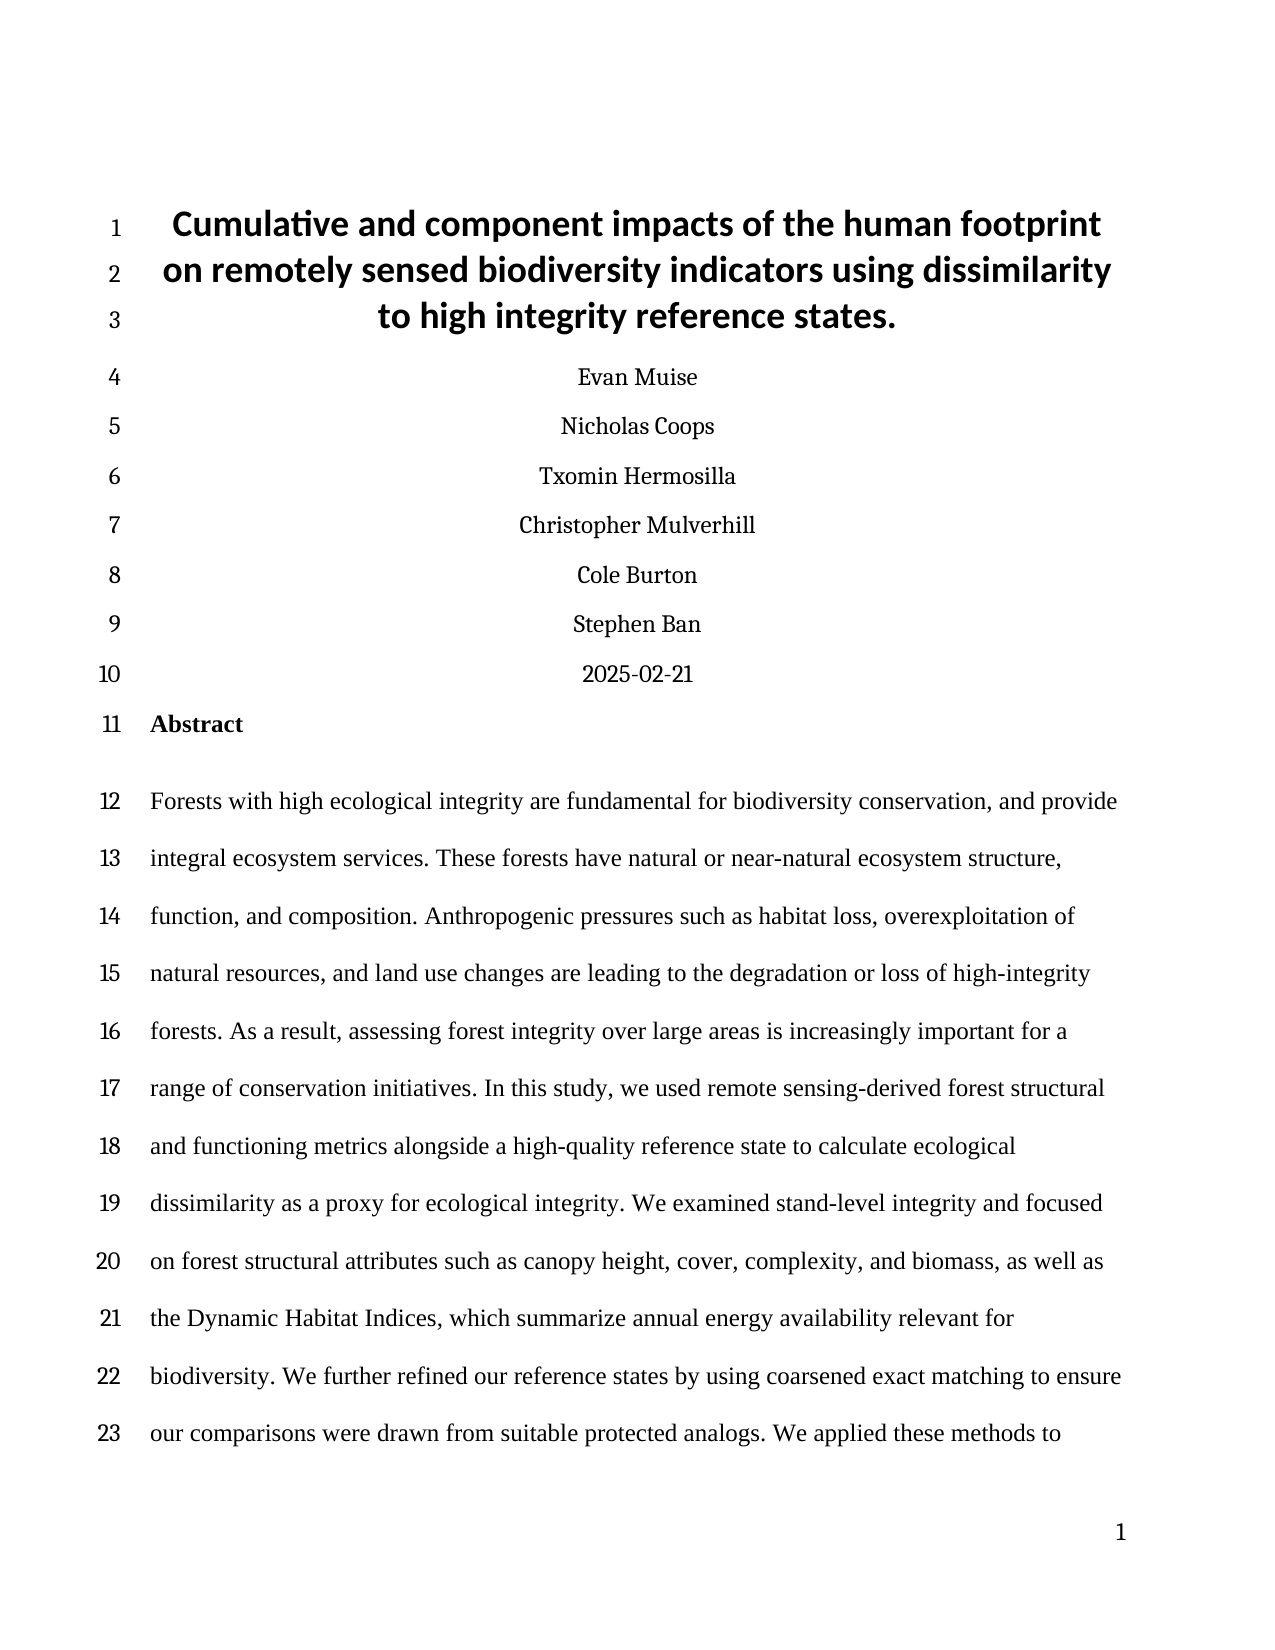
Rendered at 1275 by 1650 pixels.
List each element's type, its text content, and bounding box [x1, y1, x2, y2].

text Nicholas Coops [150, 412, 1125, 441]
text Txomin Hermosilla [150, 462, 1125, 490]
text Abstract [150, 709, 1125, 738]
text Stephen Ban [150, 610, 1125, 639]
text 2025-02-21 [150, 660, 1125, 689]
title Cumulative and component impacts of the human footprint on remotely sensed biodiversity indicators using dissimilarity to high integrity reference states. [150, 200, 1125, 337]
text Cole Burton [150, 561, 1125, 589]
text Evan Muise [150, 362, 1125, 391]
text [150, 786, 1125, 1447]
text Christopher Mulverhill [150, 511, 1125, 540]
